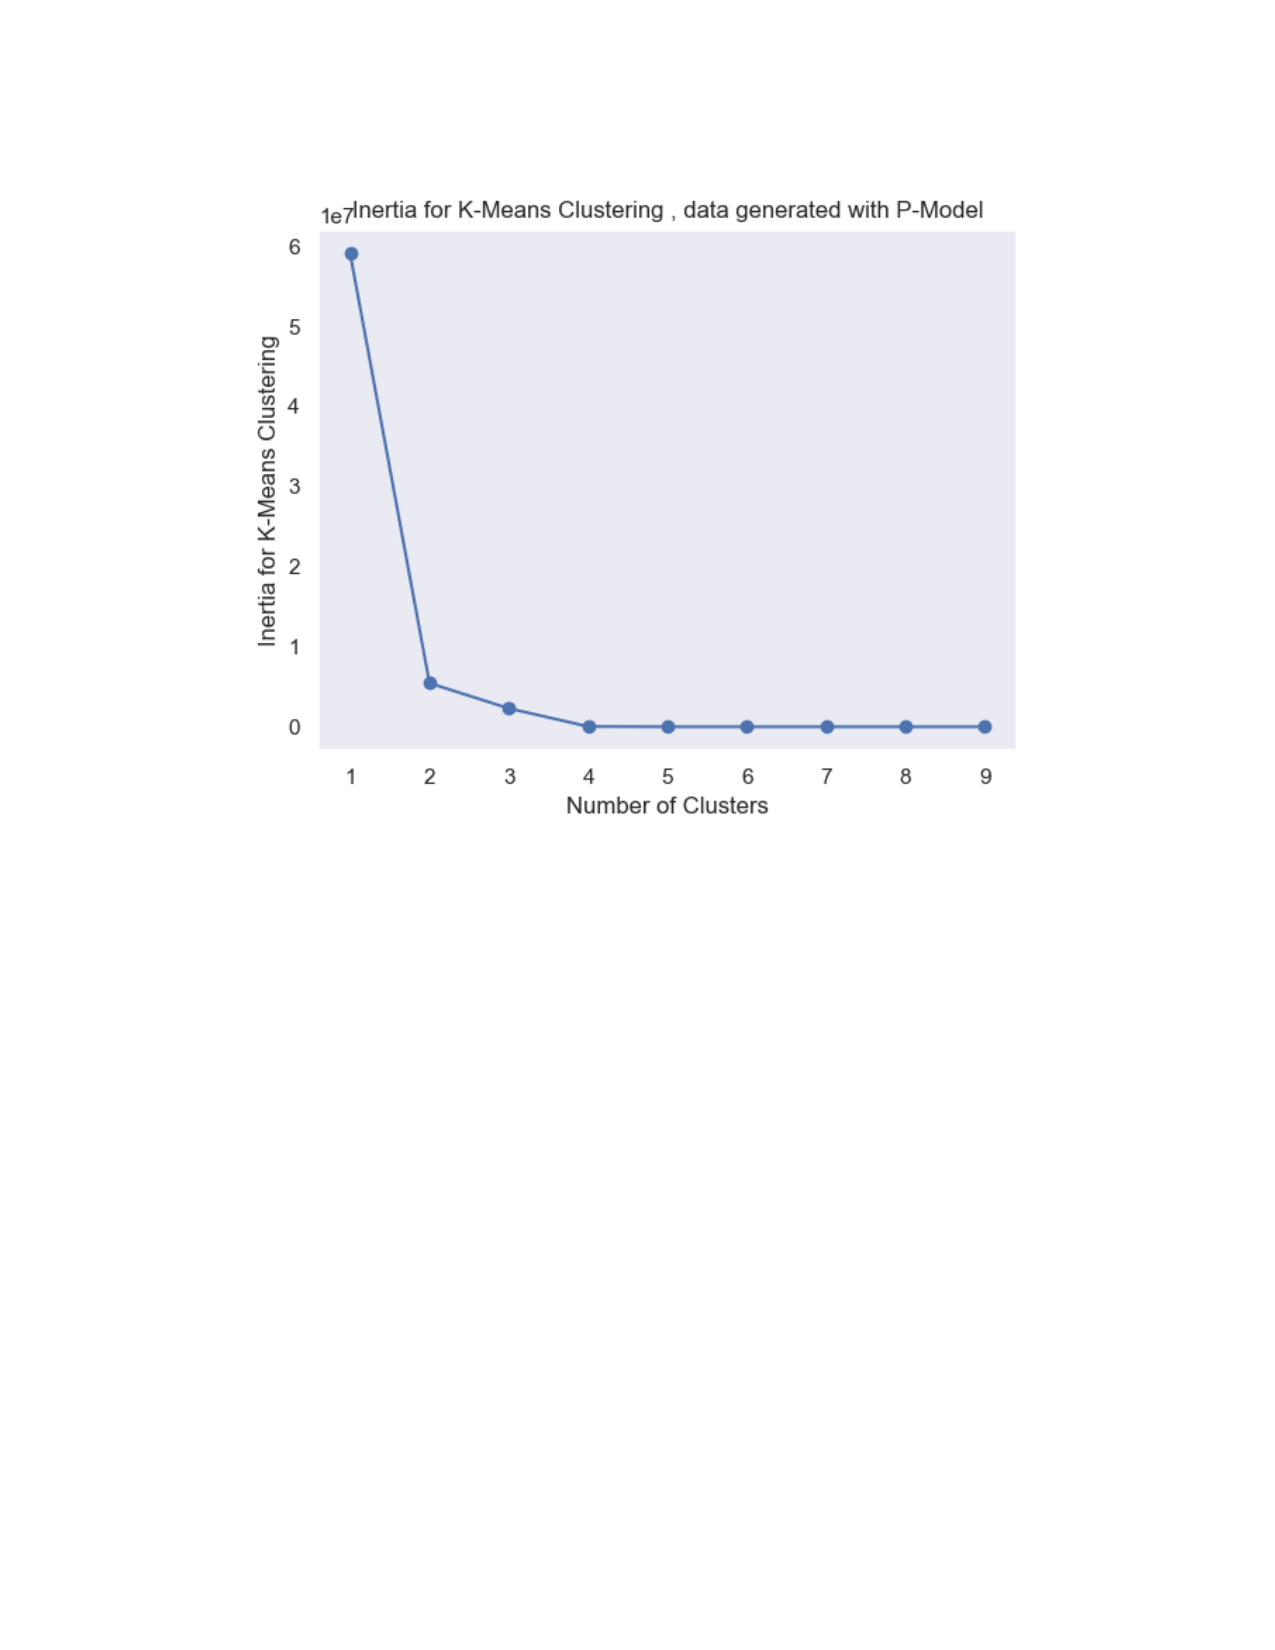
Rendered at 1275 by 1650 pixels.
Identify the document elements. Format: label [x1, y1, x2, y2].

picture [206, 150, 1107, 825]
